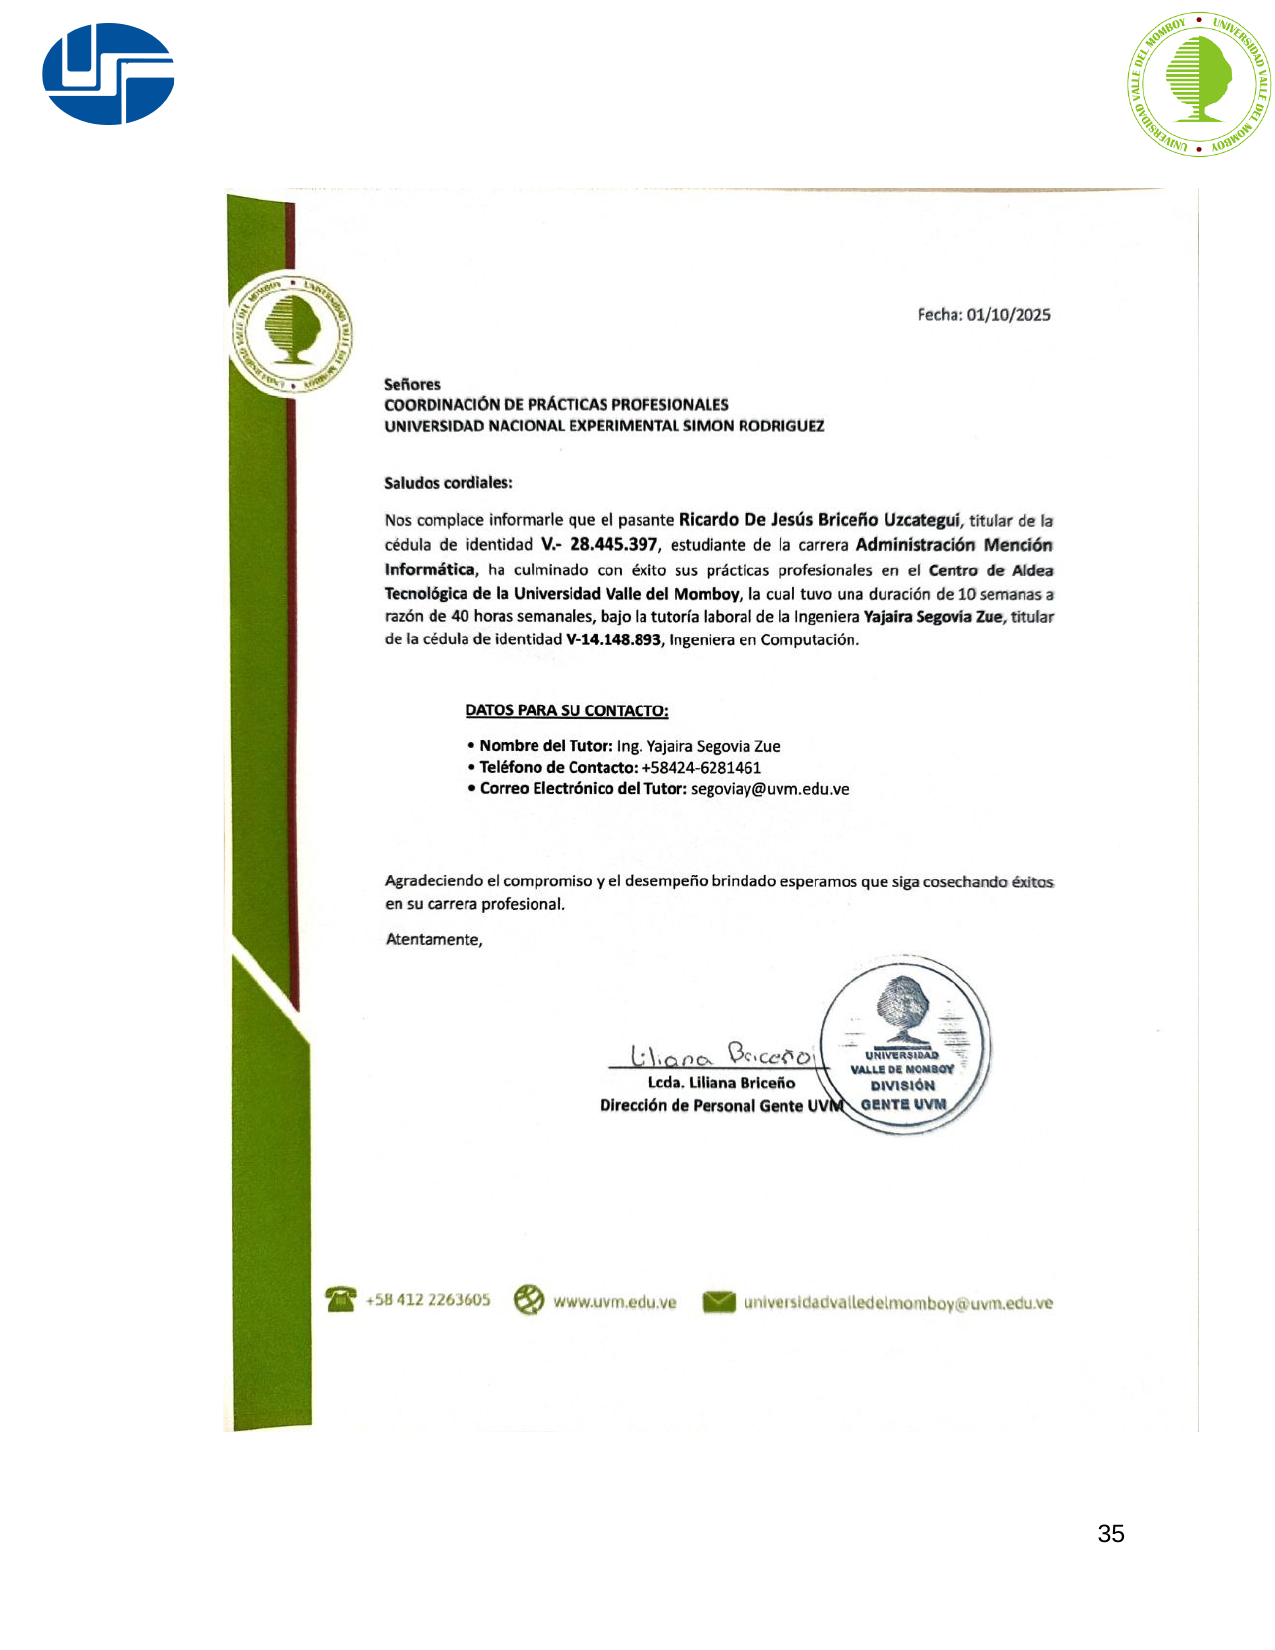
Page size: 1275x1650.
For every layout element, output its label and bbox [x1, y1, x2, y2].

picture [223, 188, 1199, 1432]
picture [1123, 7, 1275, 160]
picture [42, 23, 175, 125]
